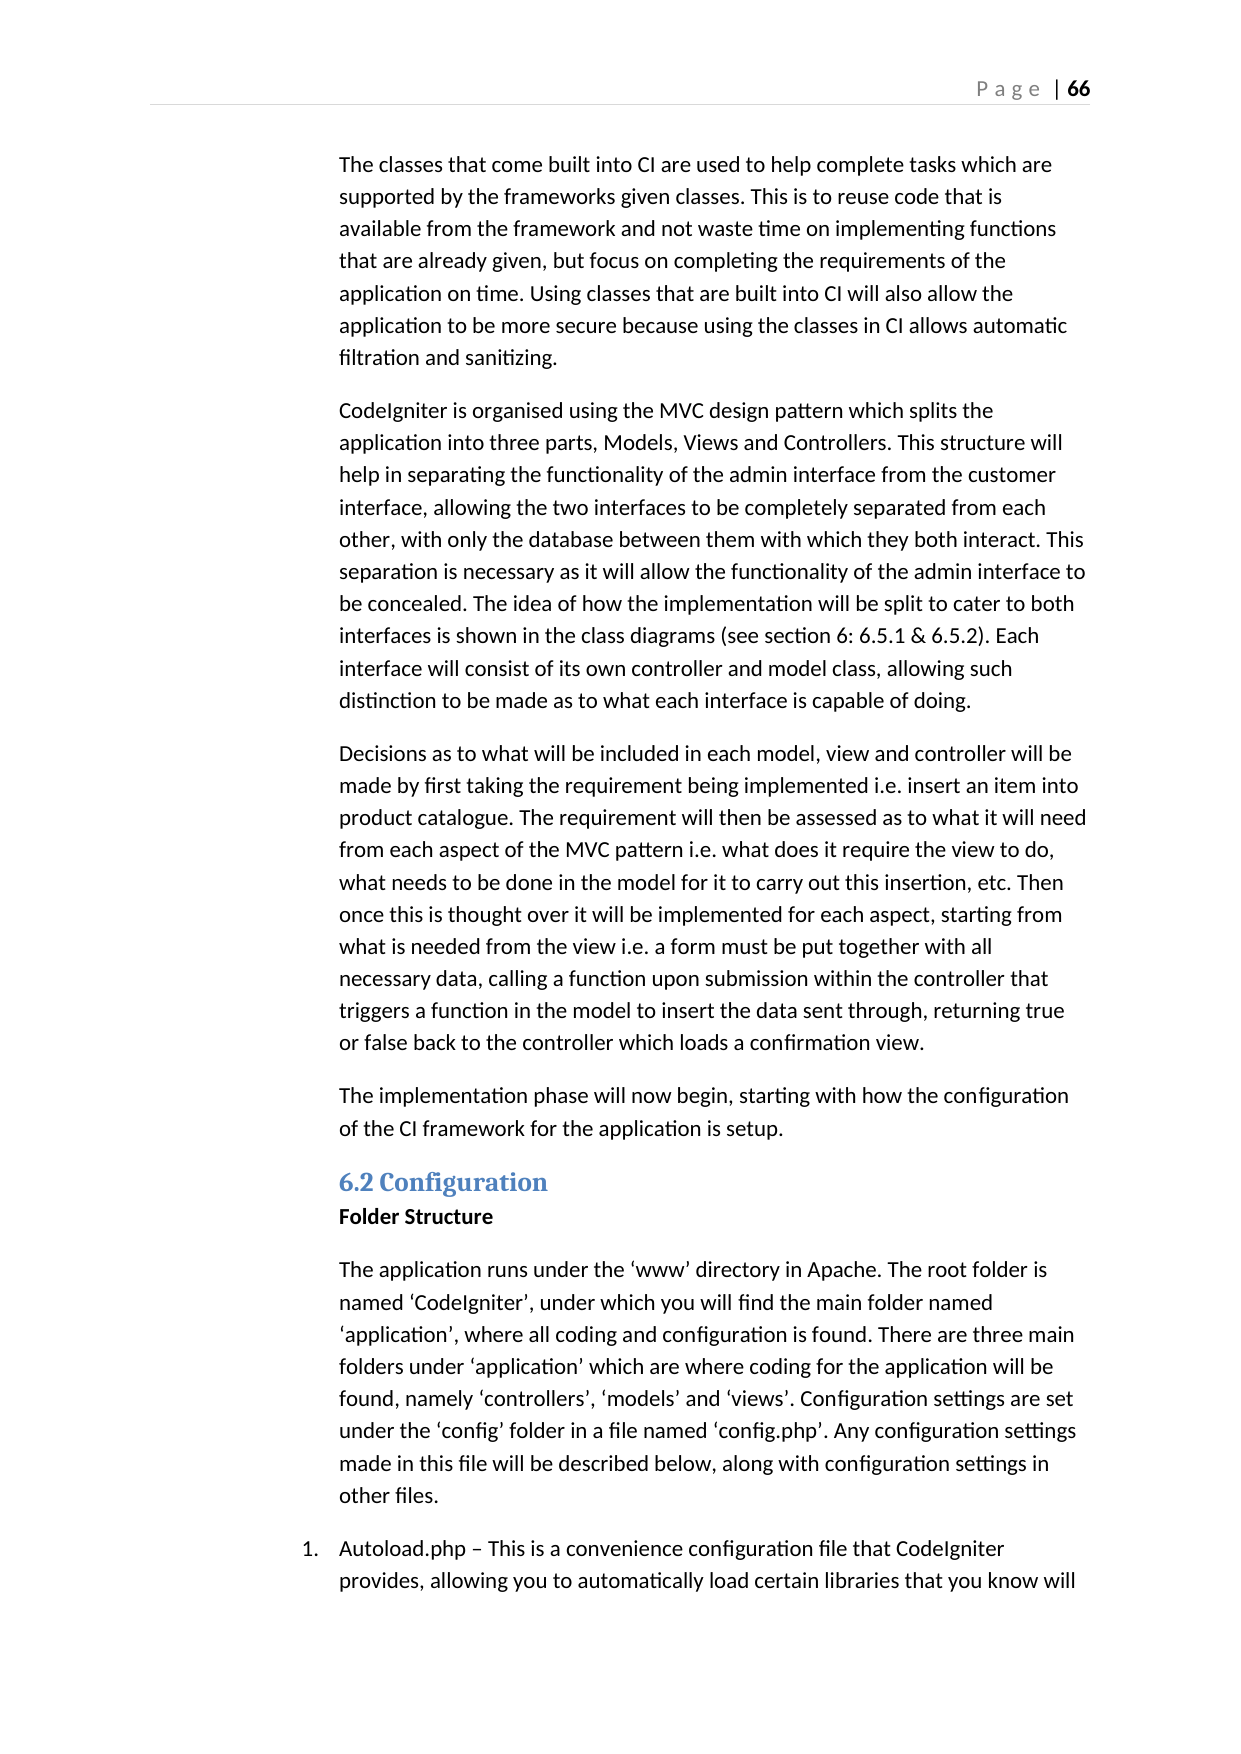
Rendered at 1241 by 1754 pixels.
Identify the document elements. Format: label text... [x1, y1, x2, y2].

text Folder Structure [339, 1202, 1090, 1231]
text The implementation phase will now begin, starting with how the configuration of the CI framework for the application is setup. [339, 1082, 1090, 1142]
text Decisions as to what will be included in each model, view and controller will be made by first taking the requirement being implemented i.e. insert an item into product catalogue. The requirement will then be assessed as to what it will need from each aspect of the MVC pattern i.e. what does it require the view to do, what needs to be done in the model for it to carry out this insertion, etc. Then once this is thought over it will be implemented for each aspect, starting from what is needed from the view i.e. a form must be put together with all necessary data, calling a function upon submission within the controller that triggers a function in the model to insert the data sent through, returning true or false back to the controller which loads a confirmation view. [339, 739, 1090, 1057]
text CodeIgniter is organised using the MVC design pattern which splits the application into three parts, Models, Views and Controllers. This structure will help in separating the functionality of the admin interface from the customer interface, allowing the two interfaces to be completely separated from each other, with only the database between them with which they both interact. This separation is necessary as it will allow the functionality of the admin interface to be concealed. The idea of how the implementation will be split to cater to both interfaces is shown in the class diagrams (see section 6: 6.5.1 & 6.5.2). Each interface will consist of its own controller and model class, allowing such distinction to be made as to what each interface is capable of doing. [339, 396, 1090, 714]
text The classes that come built into CI are used to help complete tasks which are supported by the frameworks given classes. This is to reuse code that is available from the framework and not waste time on implementing functions that are already given, but focus on completing the requirements of the application on time. Using classes that are built into CI will also allow the application to be more secure because using the classes in CI allows automatic filtration and sanitizing. [339, 150, 1090, 371]
text The application runs under the ‘www’ directory in Apache. The root folder is named ‘CodeIgniter’, under which you will find the main folder named ‘application’, where all coding and configuration is found. There are three main folders under ‘application’ which are where coding for the application will be found, namely ‘controllers’, ‘models’ and ‘views’. Configuration settings are set under the ‘config’ folder in a file named ‘config.php’. Any configuration settings made in this file will be described below, along with configuration settings in other files. [339, 1256, 1090, 1509]
subtitle 6.2 Configuration [339, 1167, 1090, 1198]
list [301, 1534, 1090, 1594]
